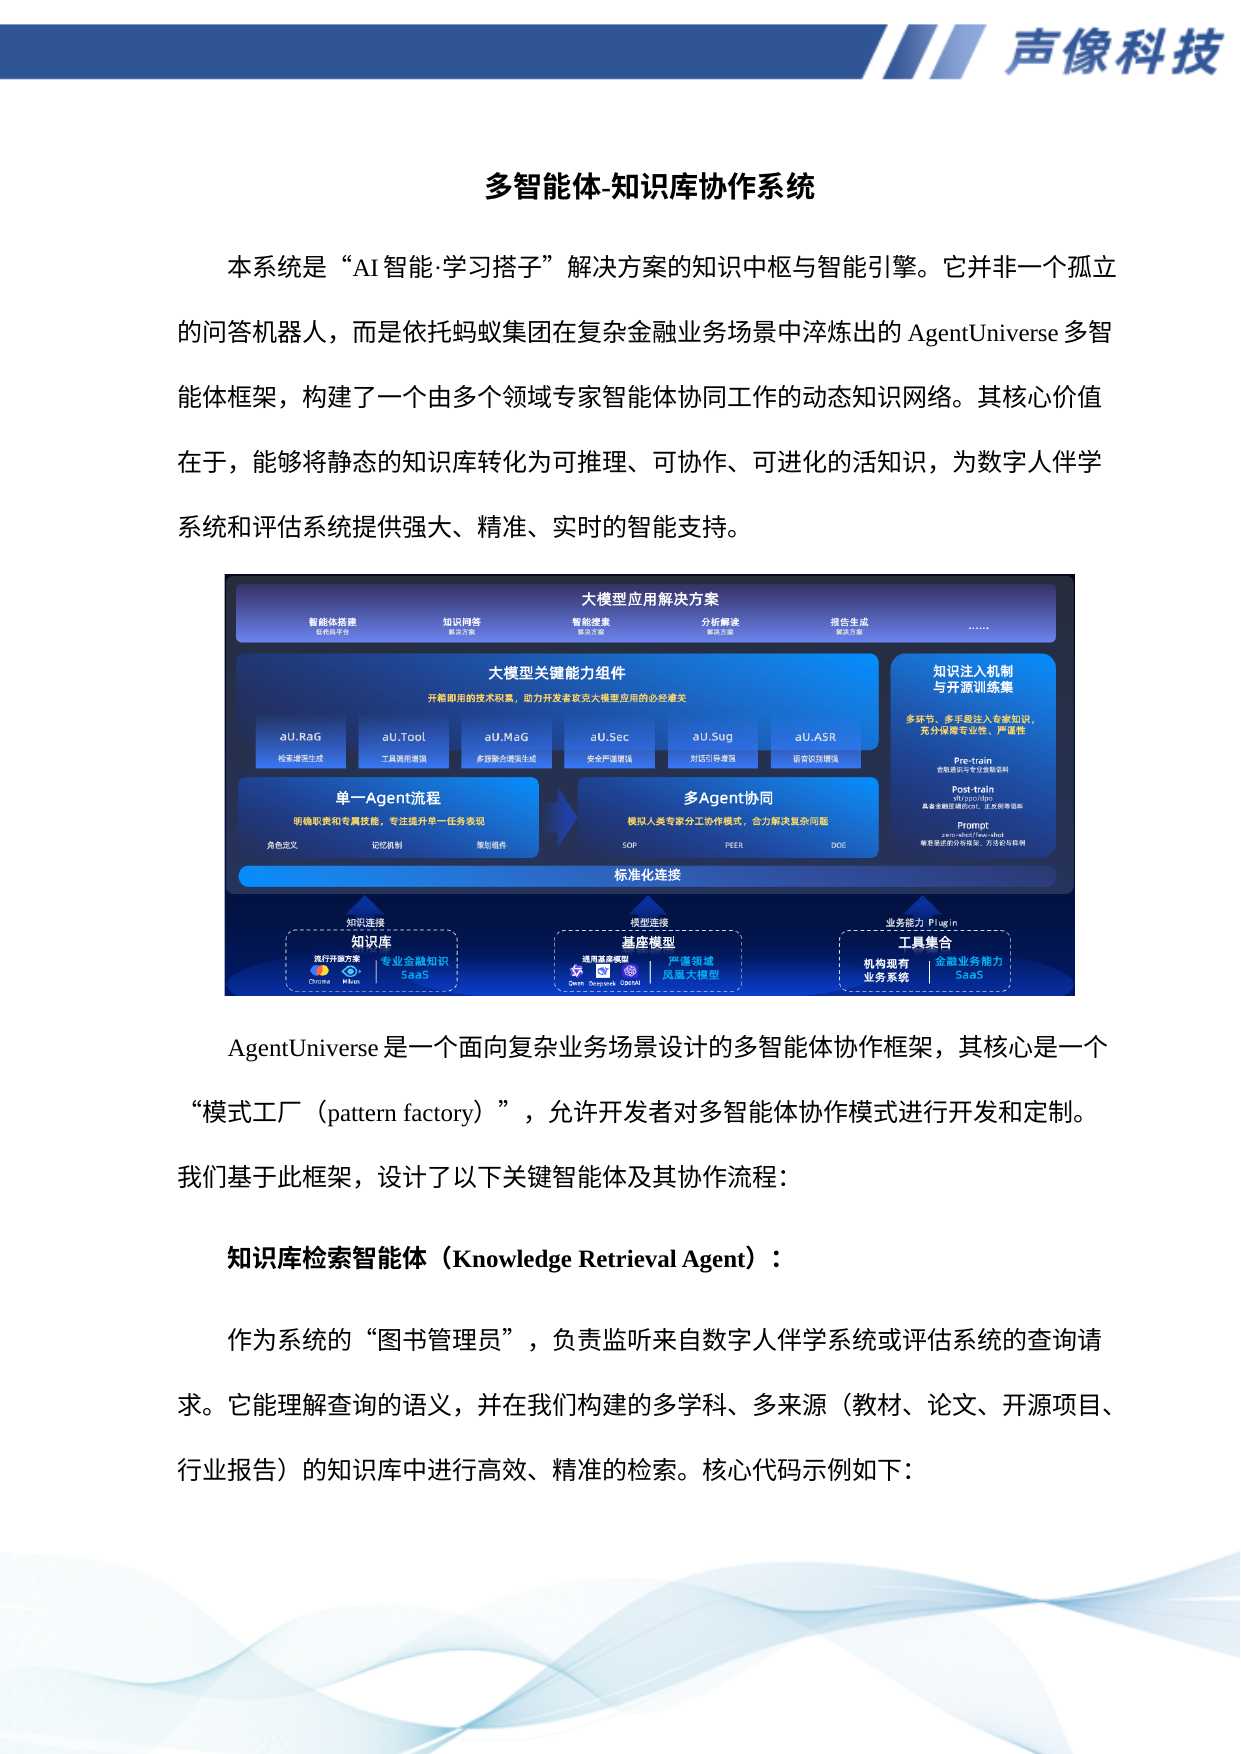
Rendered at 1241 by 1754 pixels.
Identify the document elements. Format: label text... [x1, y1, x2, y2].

picture [0, 0, 1241, 1754]
text 知识库检索智能体（Knowledge Retrieval Agent）： [177, 1224, 1122, 1289]
text 本系统是“AI智能·学习搭子”解决方案的知识中枢与智能引擎。它并非一个孤立的问答机器人，而是依托蚂蚁集团在复杂金融业务场景中淬炼出的AgentUniverse多智能体框架，构建了一个由多个领域专家智能体协同工作的动态知识网络。其核心价值在于，能够将静态的知识库转化为可推理、可协作、可进化的活知识，为数字人伴学系统和评估系统提供强大、精准、实时的智能支持。 [177, 233, 1122, 558]
text 作为系统的“图书管理员”，负责监听来自数字人伴学系统或评估系统的查询请求。它能理解查询的语义，并在我们构建的多学科、多来源（教材、论文、开源项目、行业报告）的知识库中进行高效、精准的检索。核心代码示例如下： [177, 1306, 1122, 1501]
text 多智能体-知识库协作系统 [177, 152, 1122, 217]
text AgentUniverse是一个面向复杂业务场景设计的多智能体协作框架，其核心是一个“模式工厂（pattern factory）”，允许开发者对多智能体协作模式进行开发和定制。我们基于此框架，设计了以下关键智能体及其协作流程： [177, 1013, 1122, 1208]
